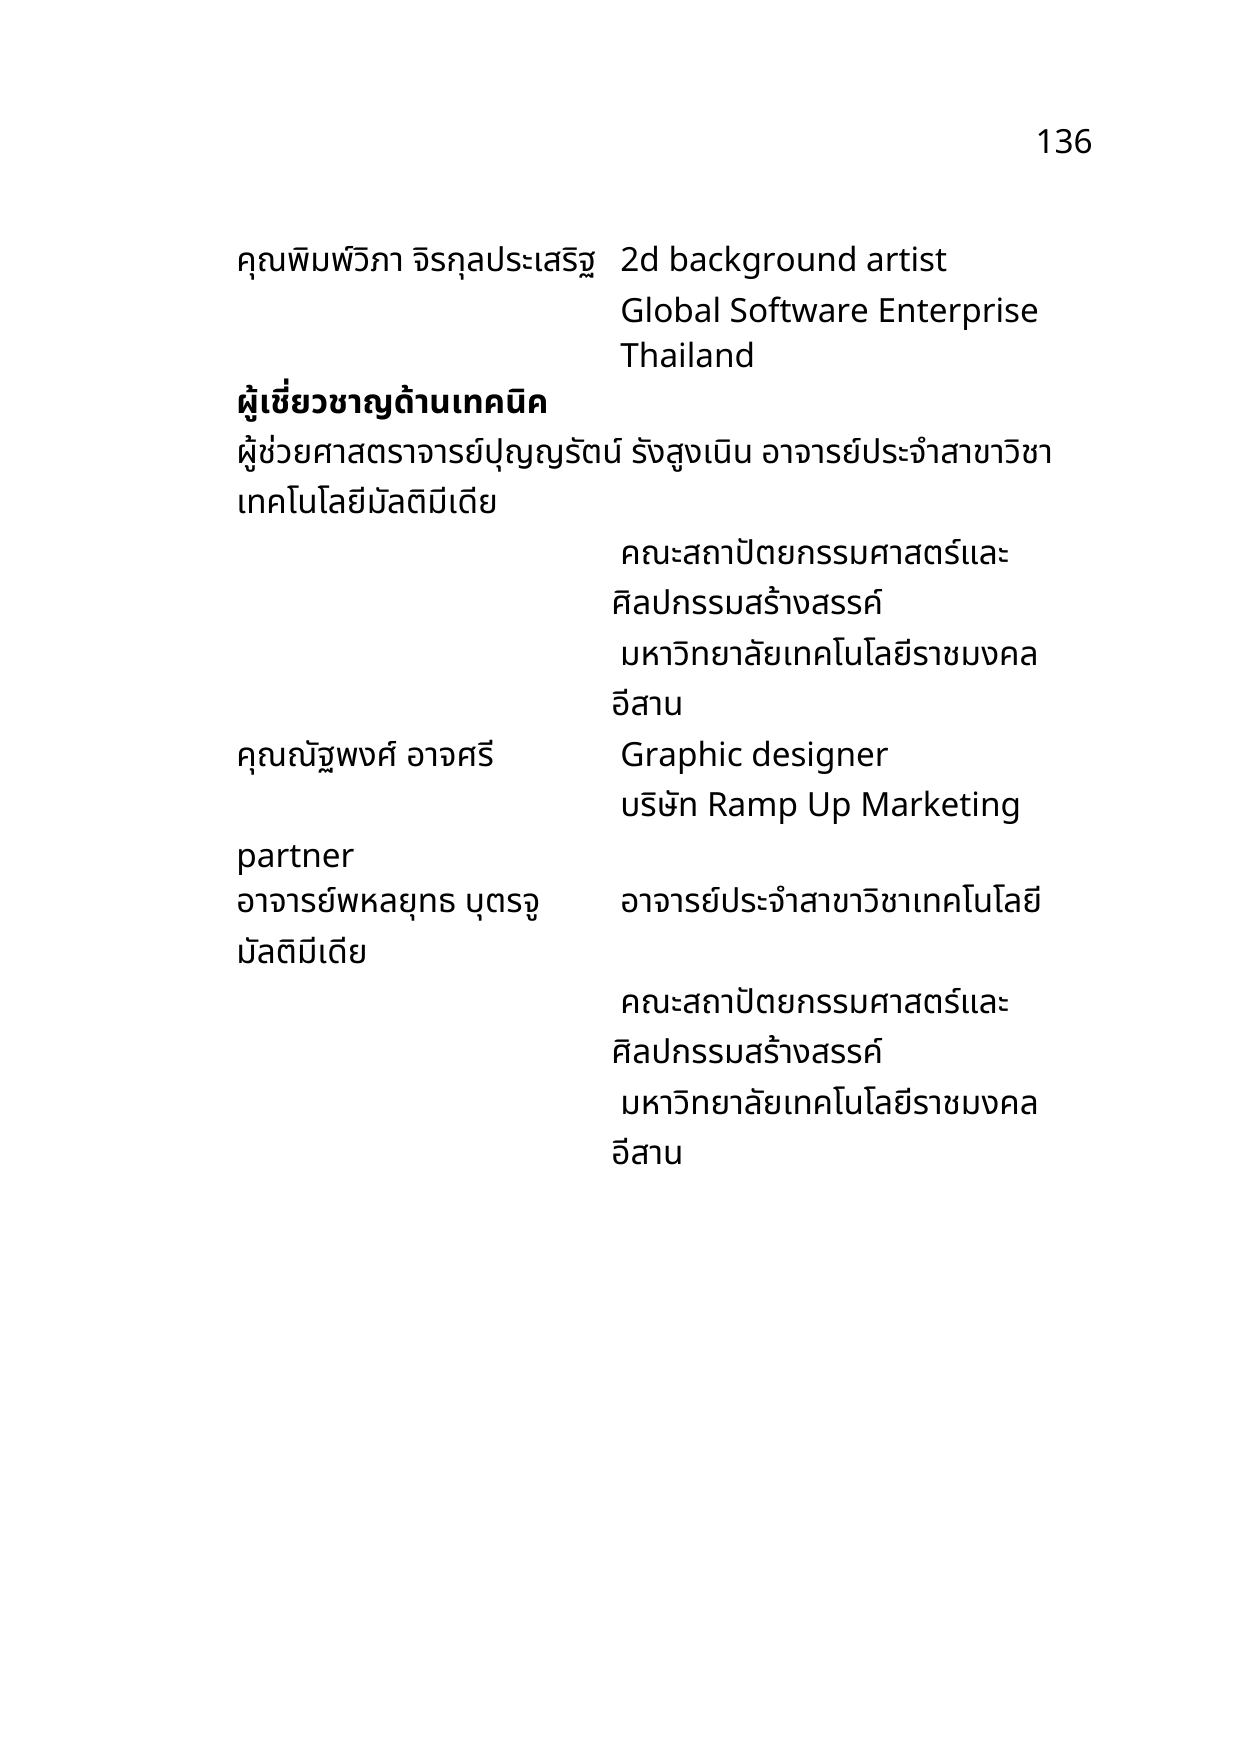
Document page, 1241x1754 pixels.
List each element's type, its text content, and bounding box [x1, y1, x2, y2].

text คุณพิมพ์วิภา จิรกุลประเสริฐ 2d background artist [236, 236, 1092, 287]
text คณะสถาปัตยกรรมศาสตร์และศิลปกรรมสร้างสรรค์ [611, 529, 1092, 630]
text คณะสถาปัตยกรรมศาสตร์และศิลปกรรมสร้างสรรค์ [611, 978, 1092, 1079]
text คุณณัฐพงศ์ อาจศรี Graphic designer [236, 731, 1092, 781]
text มหาวิทยาลัยเทคโนโลยีราชมงคลอีสาน [611, 1079, 1092, 1180]
text บริษัท Ramp Up Marketing partner [236, 781, 1092, 877]
text Global Software Enterprise [236, 287, 1092, 332]
text มหาวิทยาลัยเทคโนโลยีราชมงคลอีสาน [611, 630, 1092, 731]
text Thailand [236, 332, 1092, 378]
text อาจารย์พหลยุทธ บุตรจู อาจารย์ประจำสาขาวิชาเทคโนโลยีมัลติมีเดีย [236, 877, 1092, 978]
text ผู้ช่วยศาสตราจารย์ปุญญรัตน์ รังสูงเนิน อาจารย์ประจำสาขาวิชาเทคโนโลยีมัลติมีเดีย [236, 428, 1092, 529]
text ผู้เชี่ยวชาญด้านเทคนิค [236, 378, 1092, 428]
